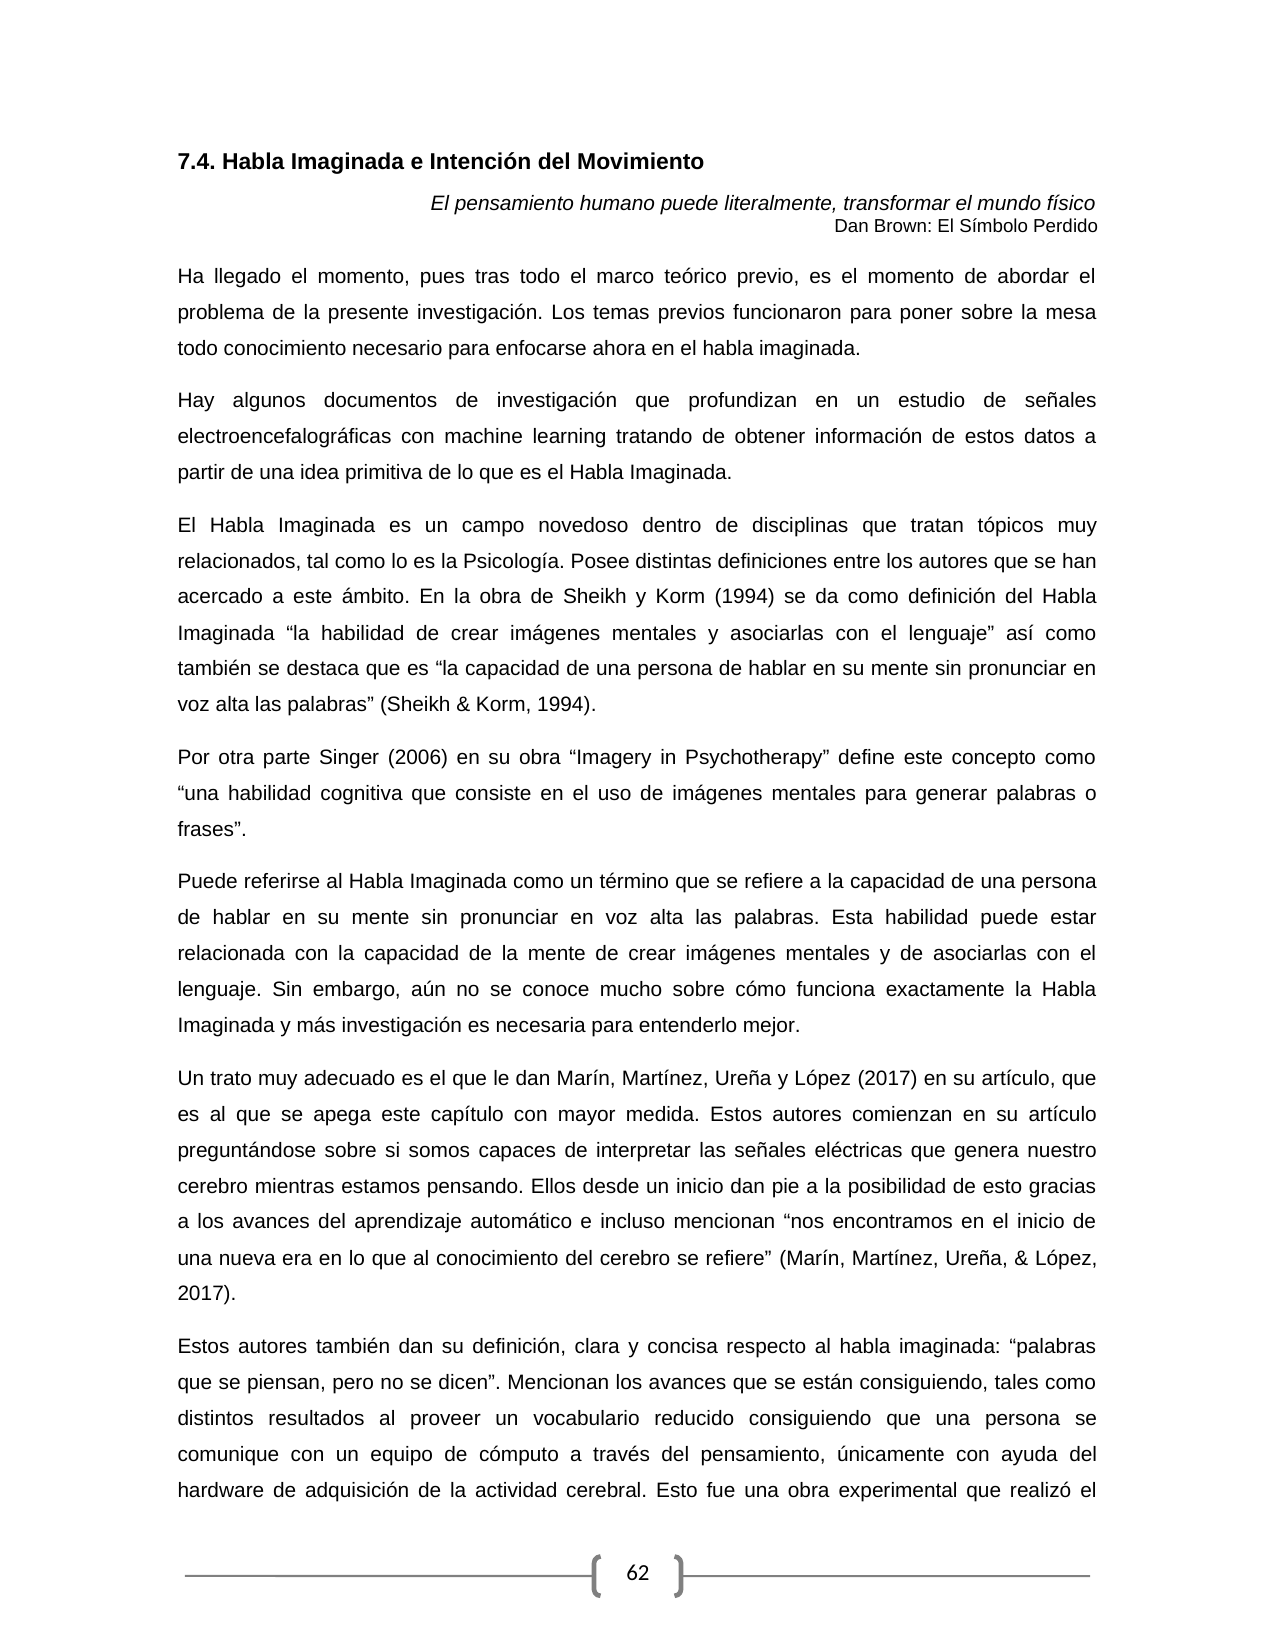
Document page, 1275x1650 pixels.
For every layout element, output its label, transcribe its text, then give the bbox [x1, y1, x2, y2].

text El Habla Imaginada es un campo novedoso dentro de disciplinas que tratan tópicos muy relacionados, tal como lo es la Psicología. Posee distintas definiciones entre los autores que se han acercado a este ámbito. En la obra de Sheikh y Korm (1994) se da como definición del Habla Imaginada “la habilidad de crear imágenes mentales y asociarlas con el lenguaje” así como también se destaca que es “la capacidad de una persona de hablar en su mente sin pronunciar en voz alta las palabras” . [177, 512, 1098, 716]
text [177, 1334, 1098, 1502]
text Por otra parte Singer (2006) en su obra “Imagery in Psychotherapy” define este concepto como “una habilidad cognitiva que consiste en el uso de imágenes mentales para generar palabras o frases”. [177, 745, 1098, 841]
text Dan Brown: El Símbolo Perdido [177, 214, 1098, 236]
text Hay algunos documentos de investigación que profundizan en un estudio de señales electroencefalográficas con machine learning tratando de obtener información de estos datos a partir de una idea primitiva de lo que es el Habla Imaginada. [177, 388, 1098, 484]
text 7.4. Habla Imaginada e Intención del Movimiento [177, 148, 1098, 174]
text El pensamiento humano puede literalmente, transformar el mundo físico [177, 191, 1098, 214]
text Puede referirse al Habla Imaginada como un término que se refiere a la capacidad de una persona de hablar en su mente sin pronunciar en voz alta las palabras. Esta habilidad puede estar relacionada con la capacidad de la mente de crear imágenes mentales y de asociarlas con el lenguaje. Sin embargo, aún no se conoce mucho sobre cómo funciona exactamente la Habla Imaginada y más investigación es necesaria para entenderlo mejor. [177, 869, 1098, 1037]
text Un trato muy adecuado es el que le dan Marín, Martínez, Ureña y López (2017) en su artículo, que es al que se apega este capítulo con mayor medida. Estos autores comienzan en su artículo preguntándose sobre si somos capaces de interpretar las señales eléctricas que genera nuestro cerebro mientras estamos pensando. Ellos desde un inicio dan pie a la posibilidad de esto gracias a los avances del aprendizaje automático e incluso mencionan “nos encontramos en el inicio de una nueva era en lo que al conocimiento del cerebro se refiere” . [177, 1066, 1098, 1305]
text Ha llegado el momento, pues tras todo el marco teórico previo, es el momento de abordar el problema de la presente investigación. Los temas previos funcionaron para poner sobre la mesa todo conocimiento necesario para enfocarse ahora en el habla imaginada. [177, 263, 1098, 359]
